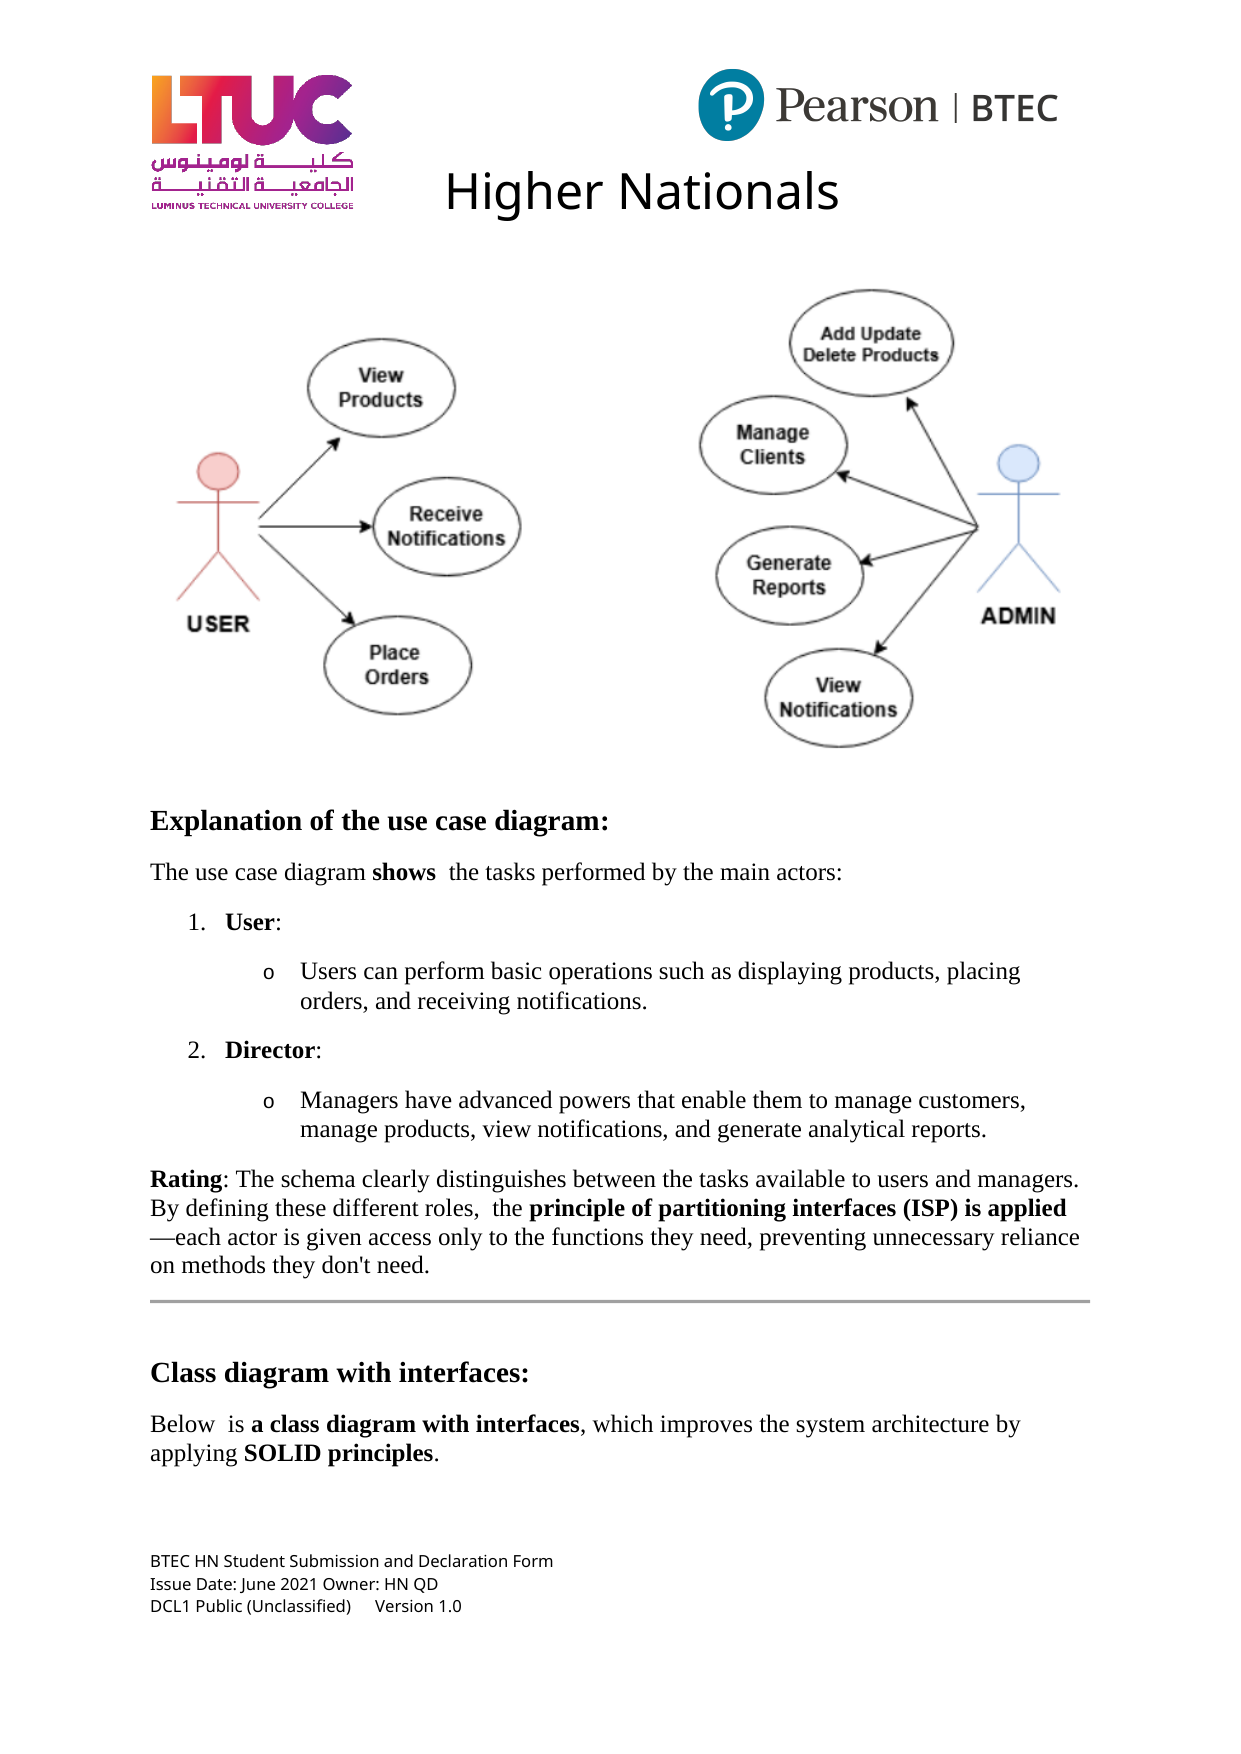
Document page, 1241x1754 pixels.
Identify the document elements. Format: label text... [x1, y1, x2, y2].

text Rating: The schema clearly distinguishes between the tasks available to users and managers. By defining these different roles, the principle of partitioning interfaces (ISP) is applied—each actor is given access only to the functions they need, preventing unnecessary reliance on methods they don't need. [150, 1164, 1090, 1279]
list Users can perform basic operations such as displaying products, placing orders, and receiving notifications. [262, 956, 1090, 1014]
picture [150, 73, 354, 210]
picture [150, 258, 1091, 782]
text Class diagram with interfaces: [150, 1355, 1090, 1388]
text The use case diagram shows the tasks performed by the main actors: [150, 857, 1090, 886]
text Explanation of the use case diagram: [150, 803, 1090, 836]
list User: [187, 907, 1090, 935]
text Below is a class diagram with interfaces, which improves the system architecture by applying SOLID principles. [150, 1409, 1090, 1467]
list Managers have advanced powers that enable them to manage customers, manage products, view notifications, and generate analytical reports. [262, 1085, 1090, 1143]
picture [690, 61, 1069, 146]
list Director: [187, 1035, 1090, 1064]
